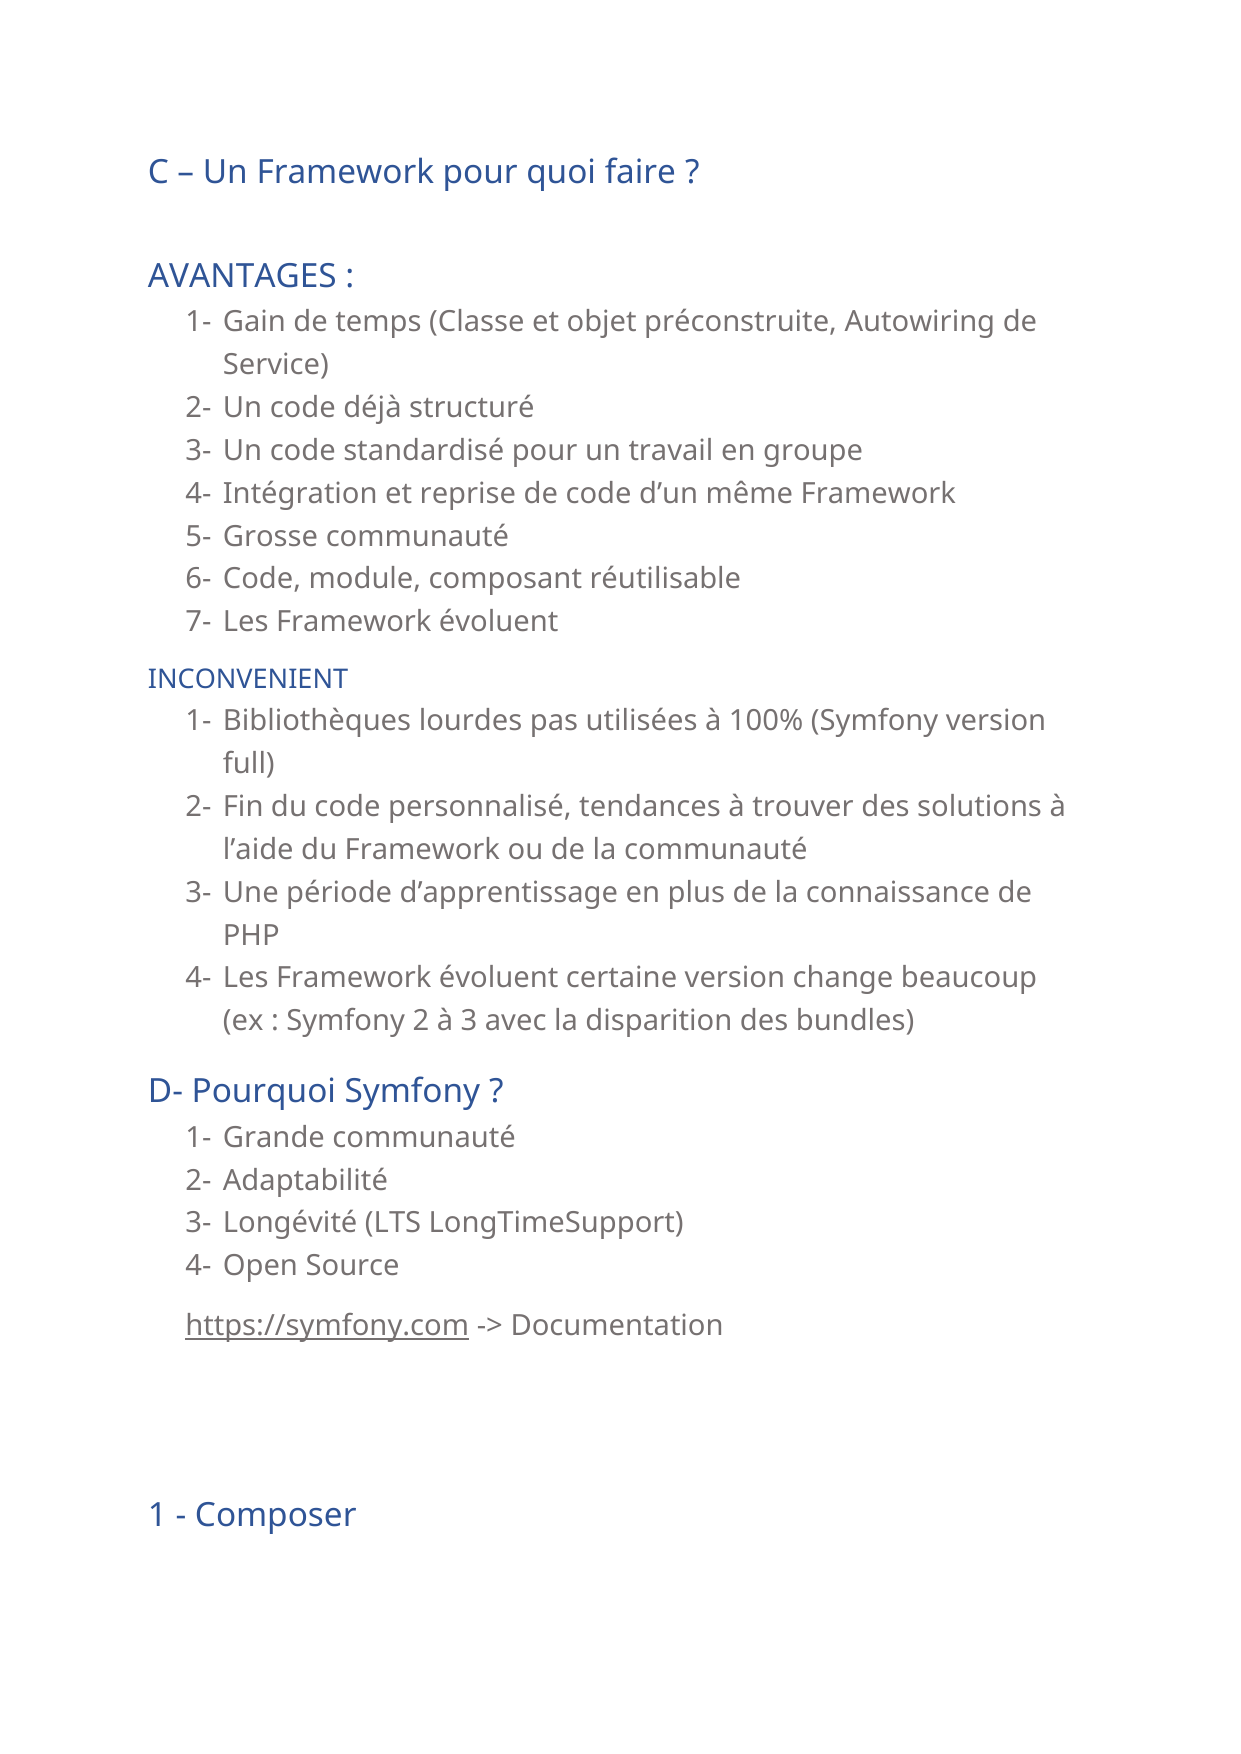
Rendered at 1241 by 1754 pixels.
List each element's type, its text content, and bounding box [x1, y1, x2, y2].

subtitle INCONVENIENT [148, 660, 1093, 697]
list Une période d’apprentissage en plus de la connaissance de PHP [185, 871, 1093, 953]
subtitle D- Pourquoi Symfony ? [148, 1067, 1093, 1113]
list Les Framework évoluent certaine version change beaucoup (ex : Symfony 2 à 3 avec la disparition des bundles) [185, 957, 1093, 1039]
list Un code standardisé pour un travail en groupe [185, 429, 1093, 469]
list Bibliothèques lourdes pas utilisées à 100% (Symfony version full) [185, 700, 1093, 782]
subtitle 1 - Composer [148, 1491, 1093, 1536]
list Fin du code personnalisé, tendances à trouver des solutions à l’aide du Framework ou de la communauté [185, 785, 1093, 868]
list Adaptabilité [185, 1159, 1093, 1199]
list Code, module, composant réutilisable [185, 558, 1093, 597]
subtitle AVANTAGES : [148, 252, 1093, 297]
list Grosse communauté [185, 515, 1093, 554]
list Grande communauté [185, 1116, 1093, 1156]
text https://symfony.com -> Documentation [185, 1304, 1093, 1344]
subtitle C – Un Framework pour quoi faire ? [148, 148, 1093, 193]
list Intégration et reprise de code d’un même Framework [185, 472, 1093, 512]
list Open Source [185, 1244, 1093, 1284]
list Un code déjà structuré [185, 386, 1093, 426]
list Longévité (LTS LongTimeSupport) [185, 1202, 1093, 1241]
list Gain de temps (Classe et objet préconstruite, Autowiring de Service) [185, 301, 1093, 383]
list Les Framework évoluent [185, 600, 1093, 640]
